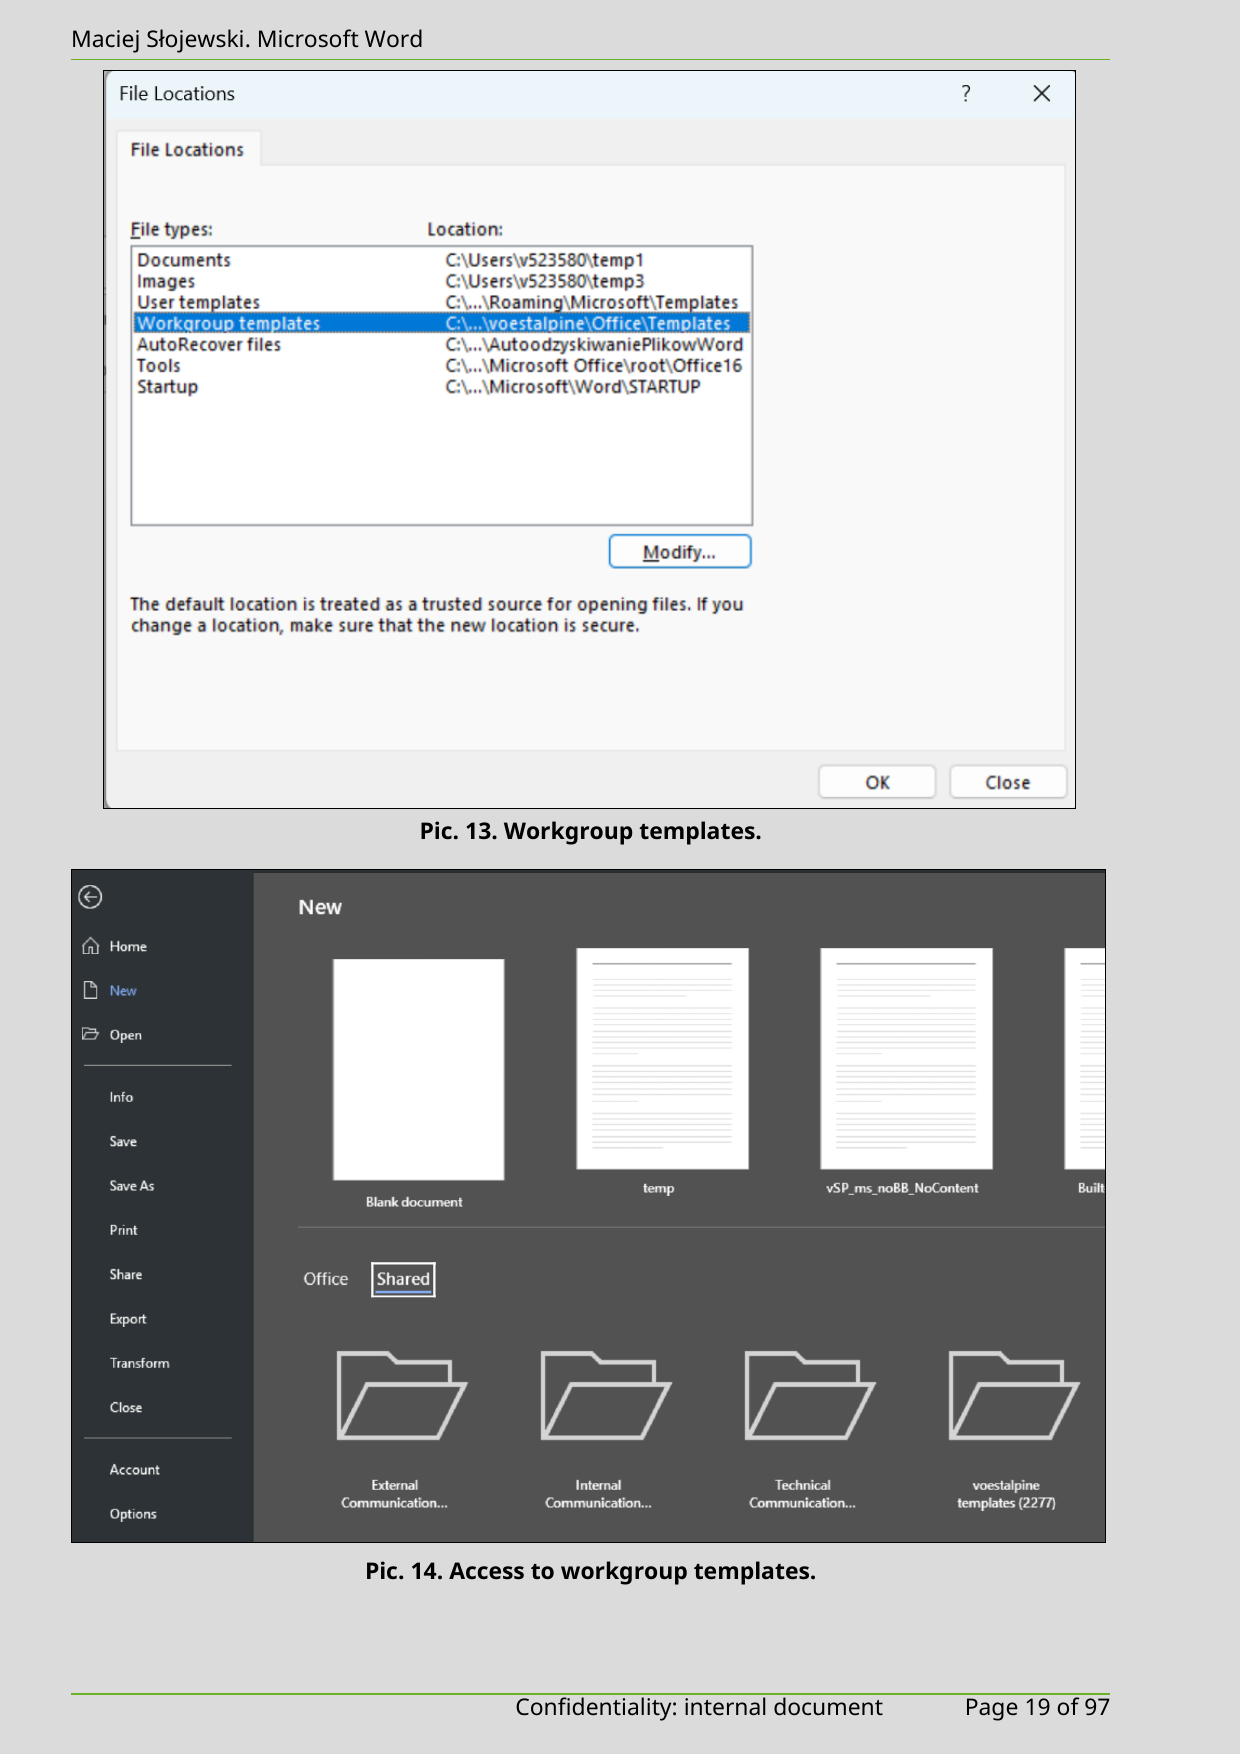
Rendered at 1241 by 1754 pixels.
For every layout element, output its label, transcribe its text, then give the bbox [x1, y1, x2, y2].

picture [104, 71, 1075, 808]
text Pic. 14. Access to workgroup templates. [source: herein] [71, 1561, 1110, 1584]
text Pic. 13. Workgroup templates. [source: herein] [71, 821, 1110, 844]
picture [72, 870, 1105, 1542]
